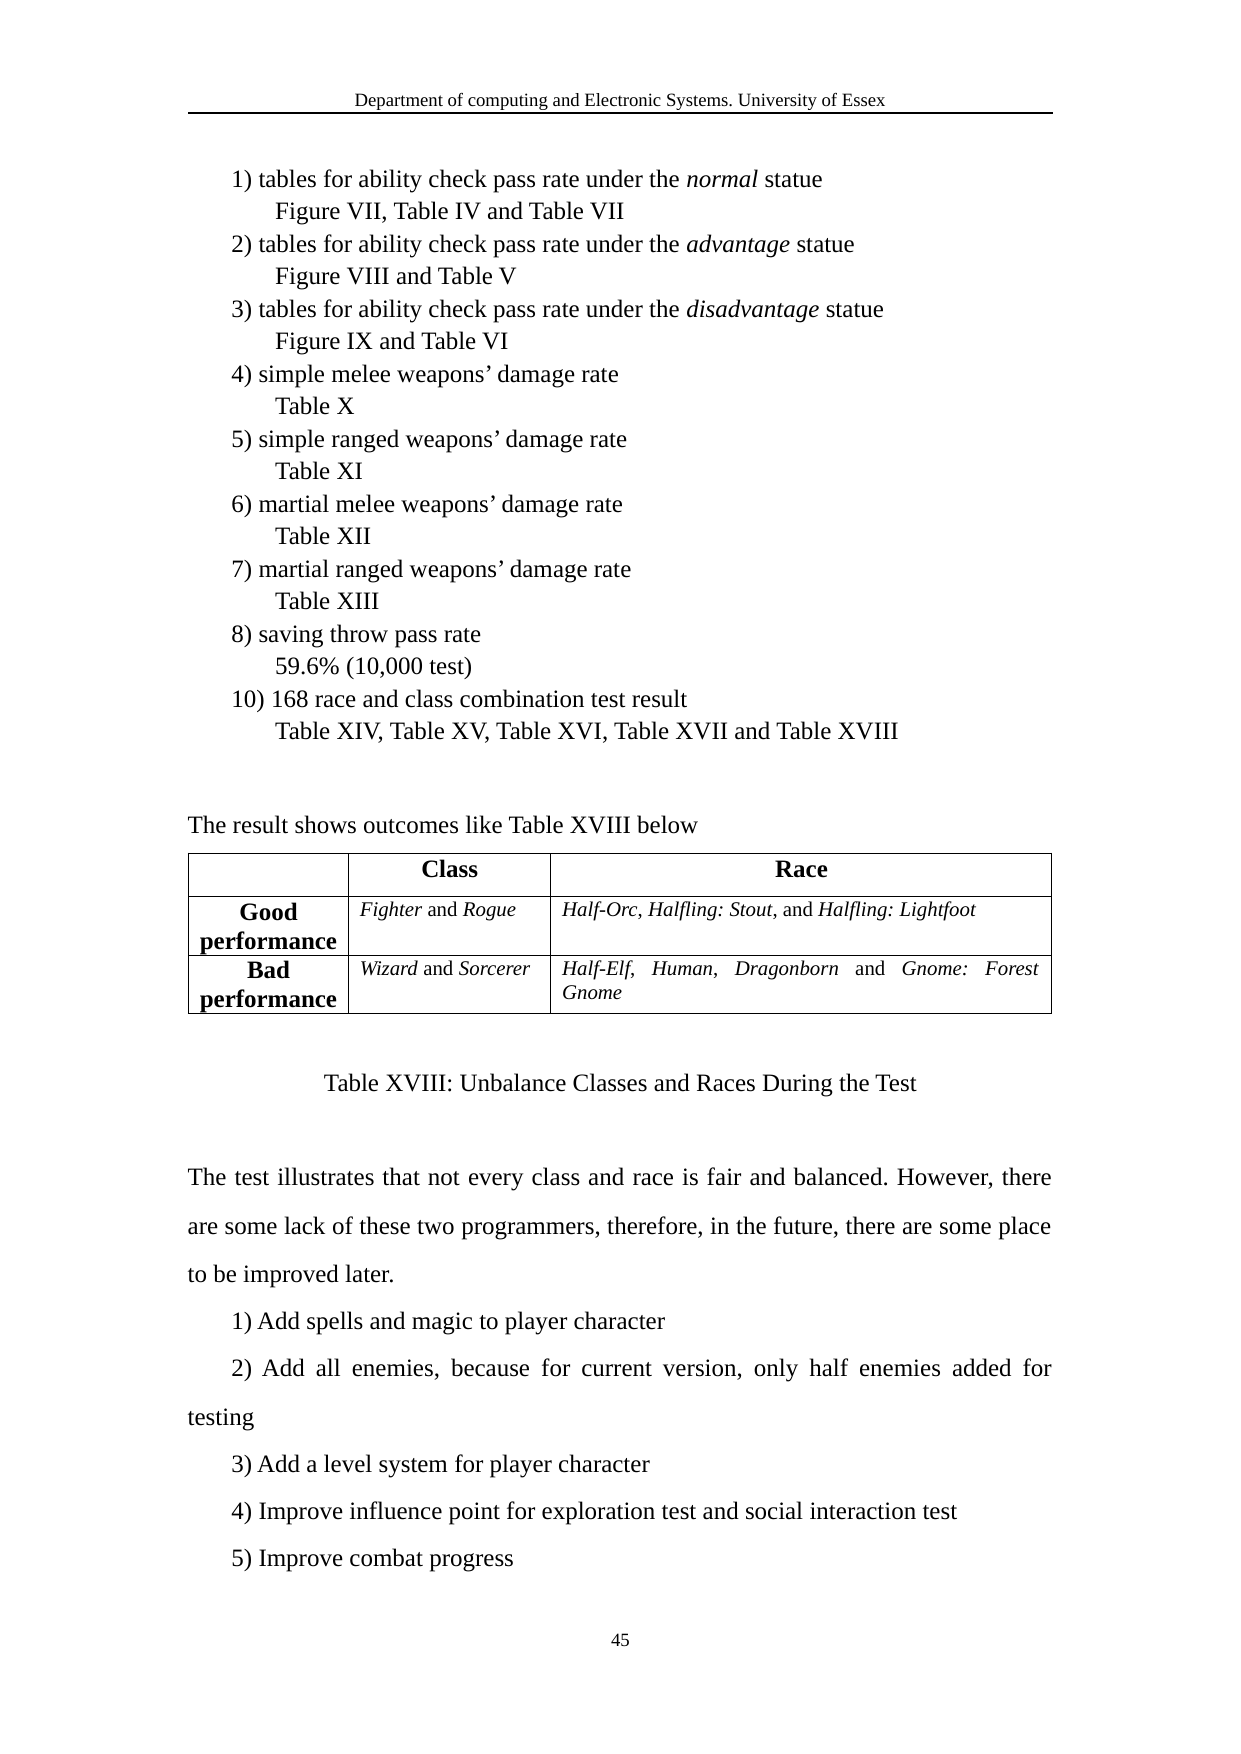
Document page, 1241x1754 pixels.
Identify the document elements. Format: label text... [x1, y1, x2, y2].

table_header Class [349, 854, 550, 896]
text The test illustrates that not every class and race is fair and balanced. However, there are some lack of these two programmers, therefore, in the future, there are some place to be improved later. [187, 1160, 1053, 1290]
text Table XVIII: Unbalance Classes and Races During the Test [187, 855, 1053, 1099]
table_cell Fighter and Rogue [349, 897, 550, 954]
table_header [189, 854, 348, 896]
text 3) tables for ability check pass rate under the disadvantage statue [187, 292, 1053, 324]
text Table X [187, 389, 1053, 422]
text 6) martial melee weapons’ damage rate [187, 487, 1053, 519]
text 5) Improve combat progress [187, 1541, 1053, 1573]
text 8) saving throw pass rate [187, 617, 1053, 649]
table_cell Wizard and Sorcerer [349, 956, 550, 1013]
table_cell Half-Orc, Halfling: Stout, and Halfling: Lightfoot [551, 897, 1051, 954]
text Figure VIII and Table V [187, 259, 1053, 292]
text 2) tables for ability check pass rate under the advantage statue [187, 227, 1053, 259]
text The result shows outcomes like Table XVIII below [187, 808, 1053, 841]
text 3) Add a level system for player character [187, 1447, 1053, 1479]
text 1) Add spells and magic to player character [187, 1304, 1053, 1337]
text Table XII [187, 519, 1053, 552]
table_cell Bad performance [189, 956, 348, 1013]
text 2) Add all enemies, because for current version, only half enemies added for testing [187, 1351, 1053, 1433]
text 4) simple melee weapons’ damage rate [187, 357, 1053, 389]
text 5) simple ranged weapons’ damage rate [187, 422, 1053, 454]
text 4) Improve influence point for exploration test and social interaction test [187, 1494, 1053, 1526]
text Table XI [231, 454, 1053, 487]
text 1) tables for ability check pass rate under the normal statue [187, 162, 1053, 194]
table_cell Half-Elf, Human, Dragonborn and Gnome: Forest Gnome [551, 956, 1051, 1013]
text 7) martial ranged weapons’ damage rate [187, 552, 1053, 584]
text Figure VII, Table IV and Table VII [187, 194, 1053, 227]
text Table XIII [187, 584, 1053, 617]
text Table XIV, Table XV, Table XVI, Table XVII and Table XVIII [187, 714, 1053, 747]
table_cell Good performance [189, 897, 348, 954]
text Figure IX and Table VI [187, 324, 1053, 357]
text 59.6% (10,000 test) [187, 649, 1053, 682]
text 10) 168 race and class combination test result [187, 682, 1053, 714]
table_header Race [551, 854, 1051, 896]
